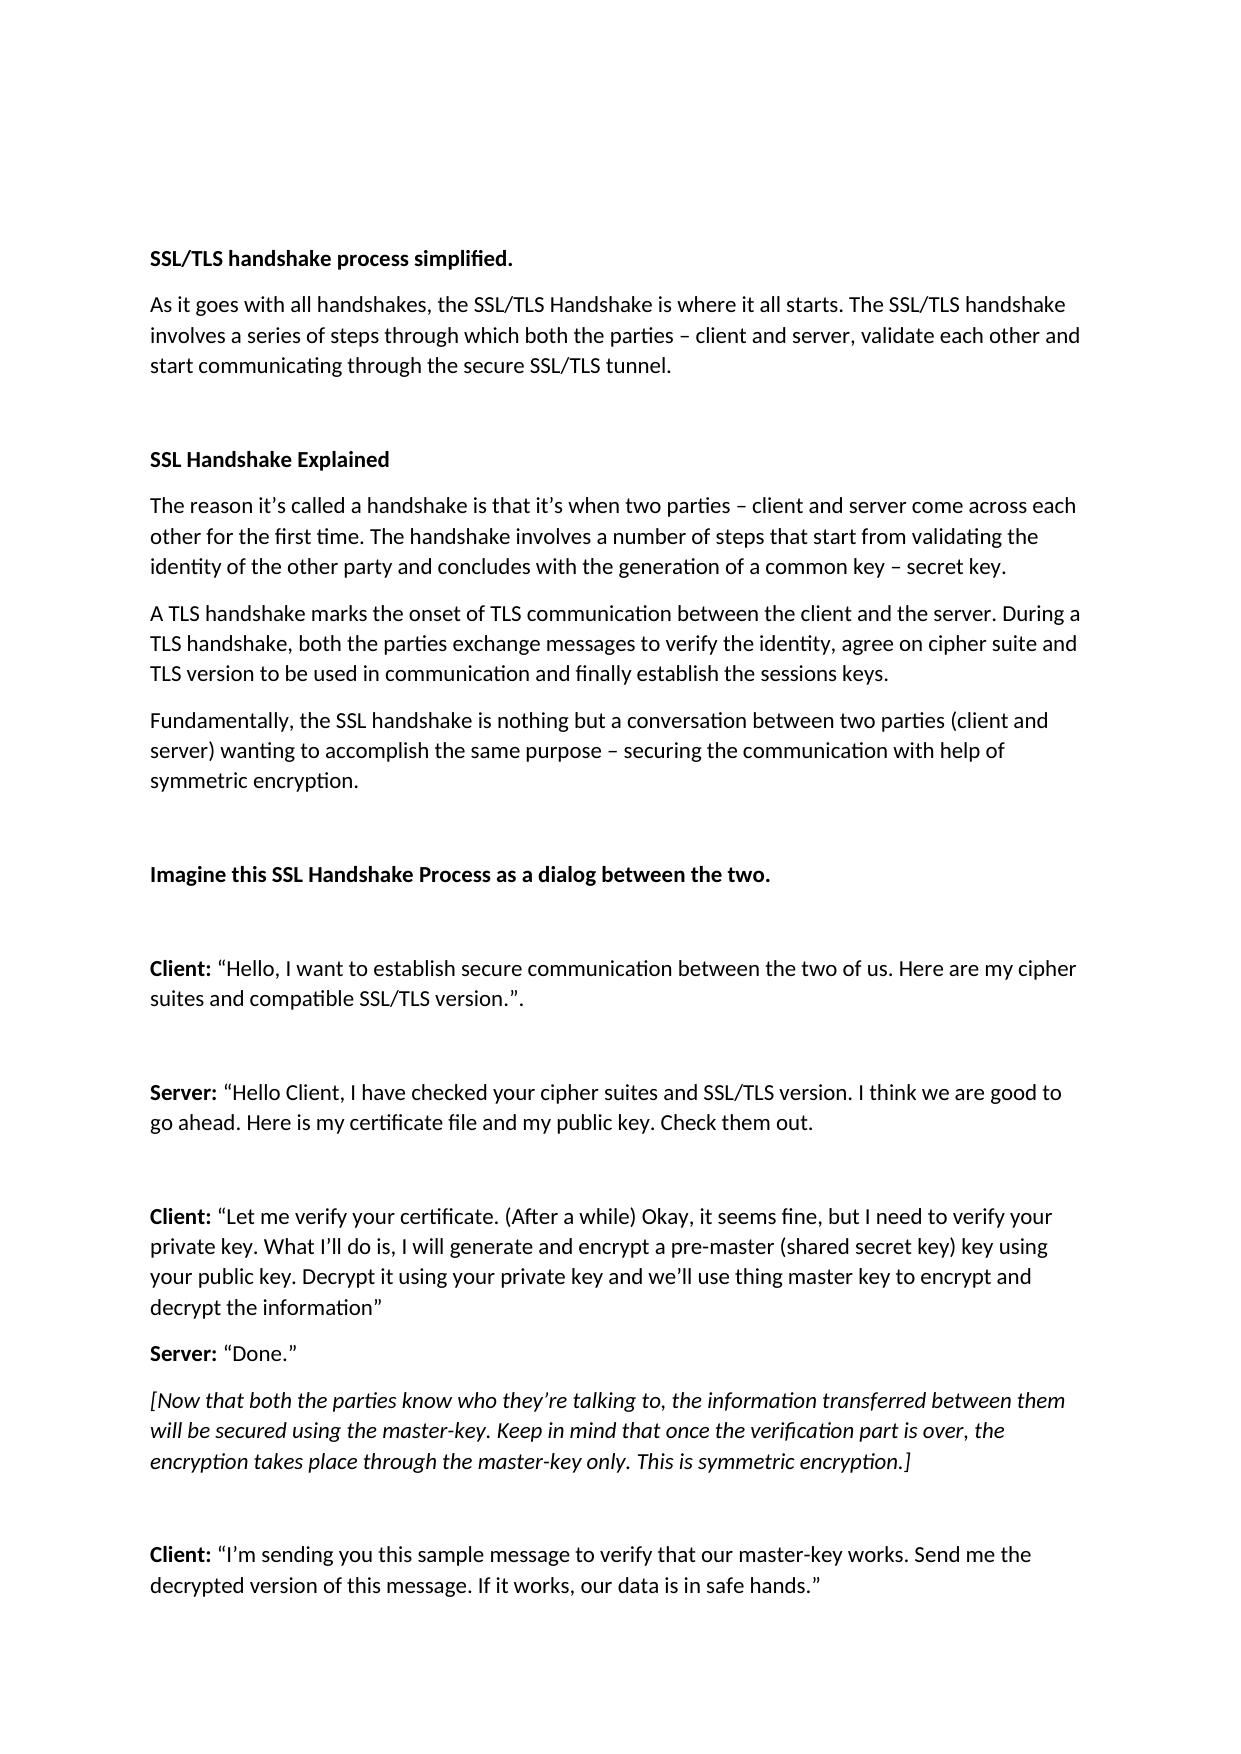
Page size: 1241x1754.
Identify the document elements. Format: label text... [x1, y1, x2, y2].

text As it goes with all handshakes, the SSL/TLS Handshake is where it all starts. The SSL/TLS handshake involves a series of steps through which both the parties – client and server, validate each other and start communicating through the secure SSL/TLS tunnel. [150, 291, 1090, 379]
text Server: “Done.” [150, 1339, 1090, 1368]
text Fundamentally, the SSL handshake is nothing but a conversation between two parties (client and server) wanting to accomplish the same purpose – securing the communication with help of symmetric encryption. [150, 706, 1090, 795]
text Client: “Hello, I want to establish secure communication between the two of us. Here are my cipher suites and compatible SSL/TLS version.”. [150, 954, 1090, 1012]
text Client: “Let me verify your certificate. (After a while) Okay, it seems fine, but I need to verify your private key. What I’ll do is, I will generate and encrypt a pre-master (shared secret key) key using your public key. Decrypt it using your private key and we’ll use thing master key to encrypt and decrypt the information” [150, 1202, 1090, 1321]
text SSL Handshake Explained [150, 445, 1090, 473]
text [Now that both the parties know who they’re talking to, the information transferred between them will be secured using the master-key. Keep in mind that once the verification part is over, the encryption takes place through the master-key only. This is symmetric encryption.] [150, 1386, 1090, 1475]
text Imagine this SSL Handshake Process as a dialog between the two. [150, 860, 1090, 888]
text The reason it’s called a handshake is that it’s when two parties – client and server come across each other for the first time. The handshake involves a number of steps that start from validating the identity of the other party and concludes with the generation of a common key – secret key. [150, 492, 1090, 580]
text SSL/TLS handshake process simplified. [150, 244, 1090, 272]
text Server: “Hello Client, I have checked your cipher suites and SSL/TLS version. I think we are good to go ahead. Here is my certificate file and my public key. Check them out. [150, 1078, 1090, 1136]
text A TLS handshake marks the onset of TLS communication between the client and the server. During a TLS handshake, both the parties exchange messages to verify the identity, agree on cipher suite and TLS version to be used in communication and finally establish the sessions keys. [150, 599, 1090, 687]
text Client: “I’m sending you this sample message to verify that our master-key works. Send me the decrypted version of this message. If it works, our data is in safe hands.” [150, 1541, 1090, 1599]
